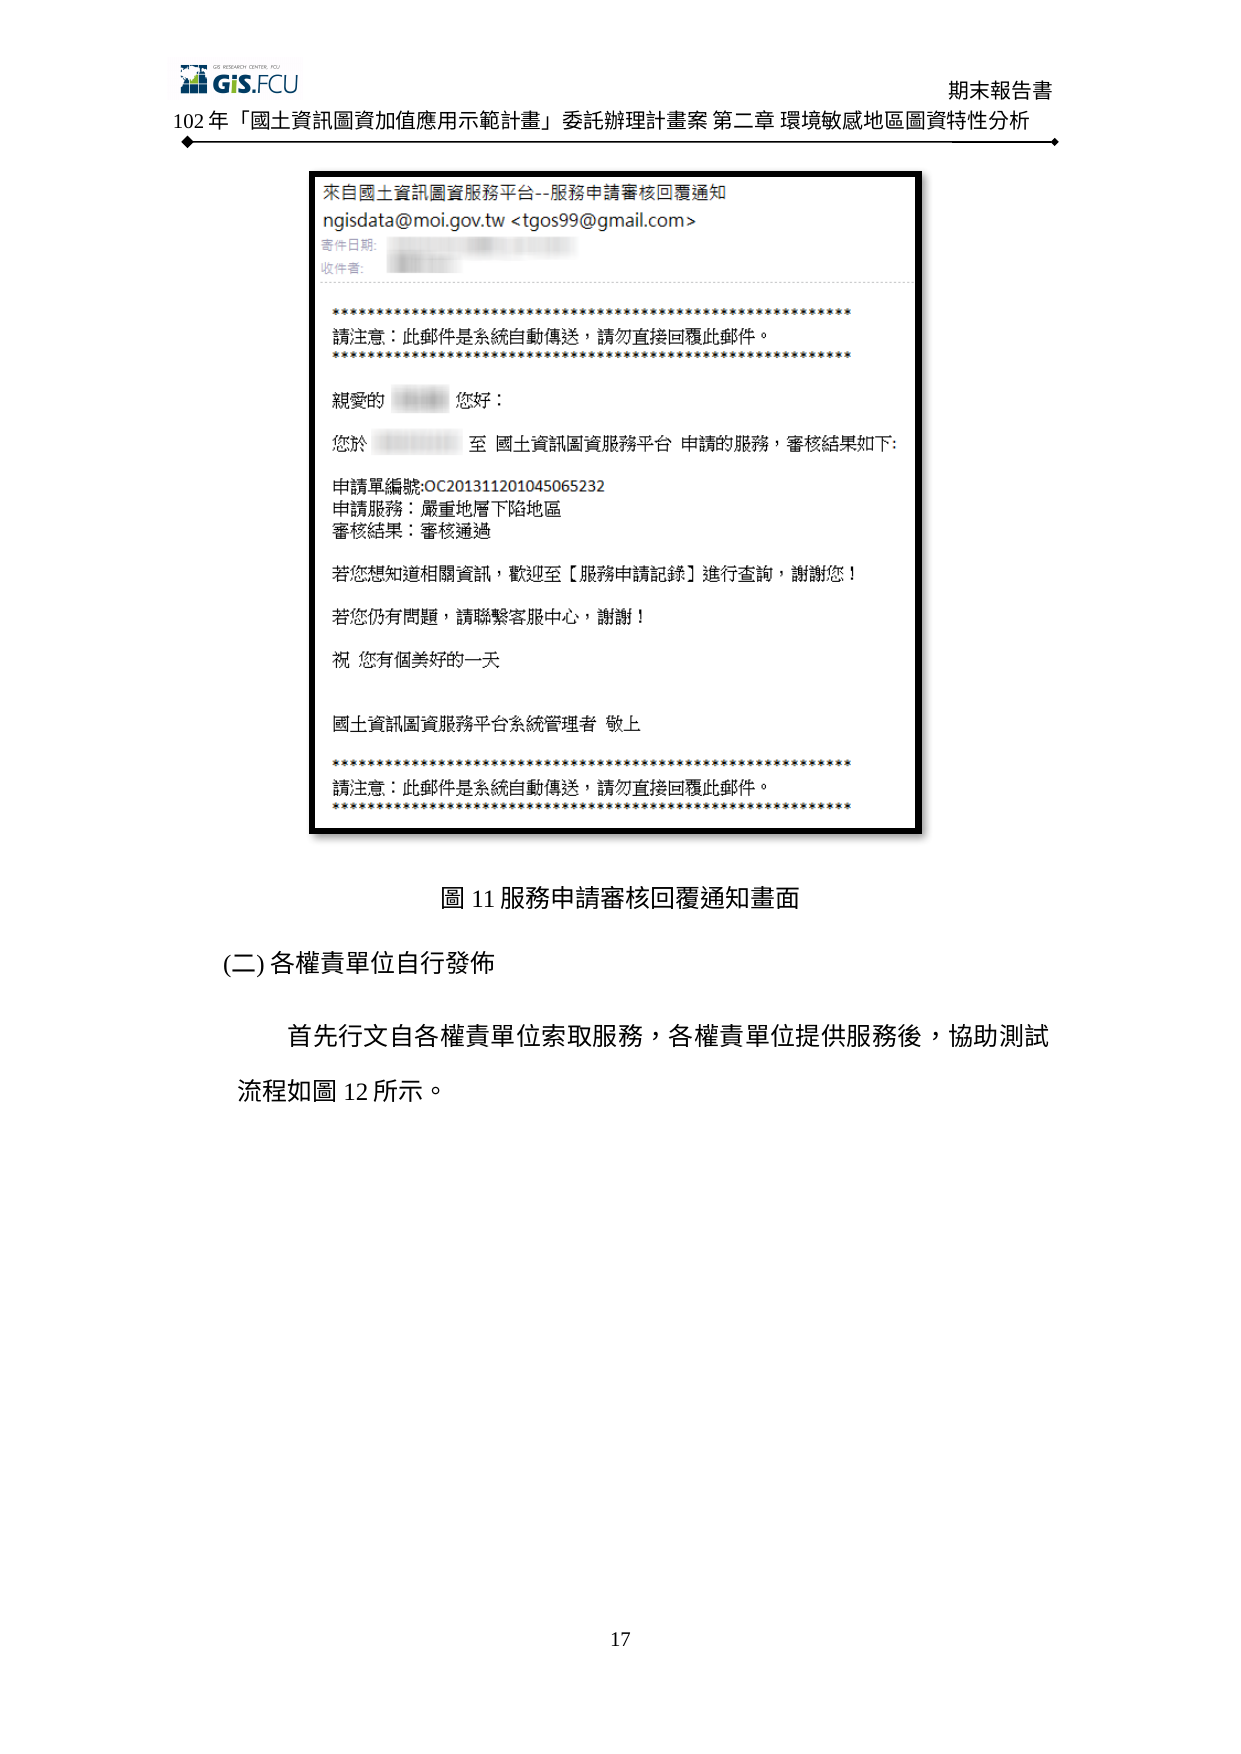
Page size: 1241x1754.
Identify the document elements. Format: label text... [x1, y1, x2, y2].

picture [167, 57, 304, 100]
text 首先行文自各權責單位索取服務，各權責單位提供服務後，協助測試，流程如圖 12所示。 [237, 1017, 1053, 1107]
picture [315, 177, 915, 828]
text 圖 11服務申請審核回覆通知畫面 [187, 878, 1053, 914]
subtitle 各權責單位自行發佈 [223, 943, 1053, 980]
